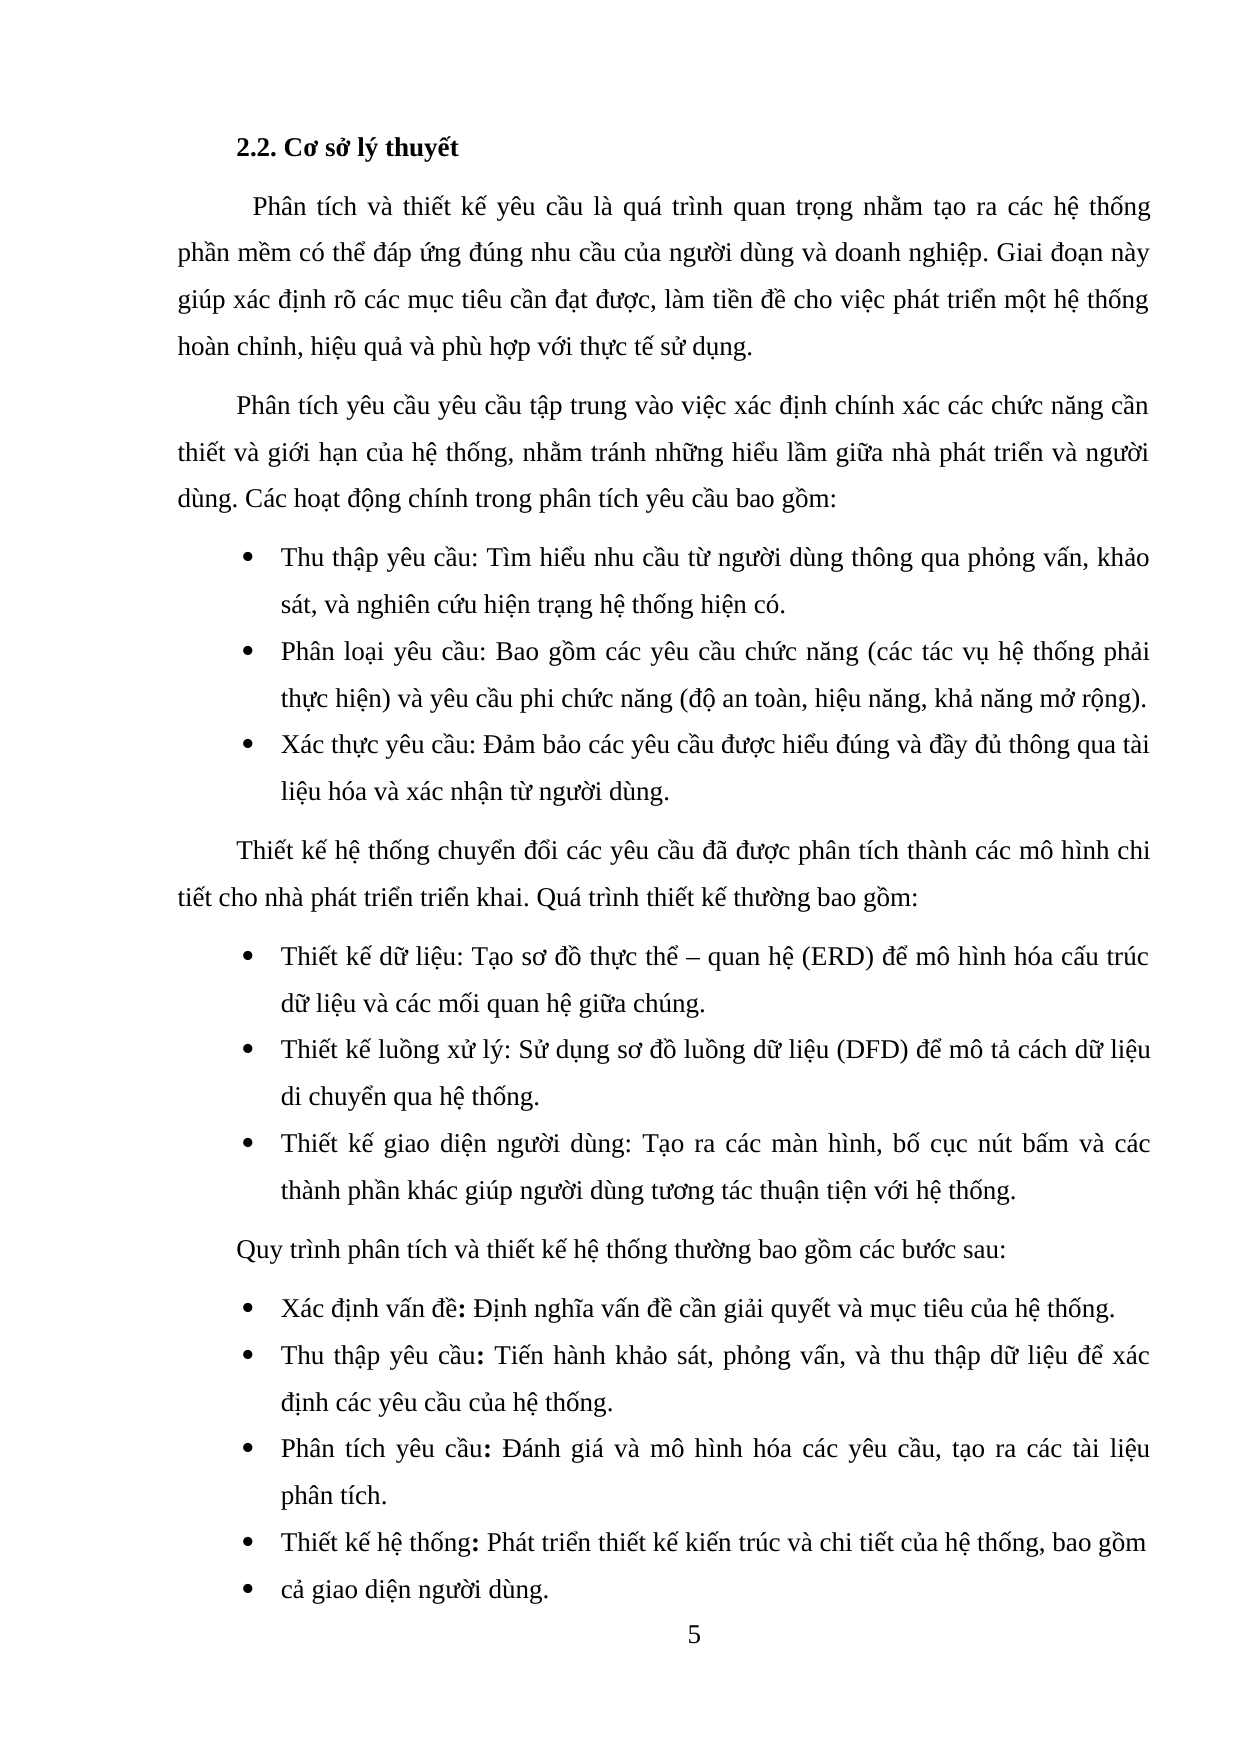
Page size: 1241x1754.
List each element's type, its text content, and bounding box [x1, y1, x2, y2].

text Quy trình phân tích và thiết kế hệ thống thường bao gồm các bước sau: [177, 1233, 1152, 1264]
list Xác thực yêu cầu: Đảm bảo các yêu cầu được hiểu đúng và đầy đủ thông qua tài liệu hóa và xác nhận từ người dùng. [243, 728, 1152, 806]
list Thiết kế giao diện người dùng: Tạo ra các màn hình, bố cục nút bấm và các thành phần khác giúp người dùng tương tác thuận tiện với hệ thống. [243, 1127, 1152, 1205]
text Phân tích yêu cầu yêu cầu tập trung vào việc xác định chính xác các chức năng cần thiết và giới hạn của hệ thống, nhằm tránh những hiểu lầm giữa nhà phát triển và người dùng. Các hoạt động chính trong phân tích yêu cầu bao gồm: [177, 389, 1152, 513]
text Phân tích và thiết kế yêu cầu là quá trình quan trọng nhằm tạo ra các hệ thống phần mềm có thể đáp ứng đúng nhu cầu của người dùng và doanh nghiệp. Giai đoạn này giúp xác định rõ các mục tiêu cần đạt được, làm tiền đề cho việc phát triển một hệ thống hoàn chỉnh, hiệu quả và phù hợp với thực tế sử dụng. [177, 190, 1152, 361]
list Thiết kế hệ thống: Phát triển thiết kế kiến trúc và chi tiết của hệ thống, bao gồm [243, 1526, 1152, 1557]
list cả giao diện người dùng. [243, 1573, 1152, 1604]
list Phân loại yêu cầu: Bao gồm các yêu cầu chức năng (các tác vụ hệ thống phải thực hiện) và yêu cầu phi chức năng (độ an toàn, hiệu năng, khả năng mở rộng). [243, 635, 1152, 713]
list Xác định vấn đề: Định nghĩa vấn đề cần giải quyết và mục tiêu của hệ thống. [243, 1292, 1152, 1323]
list Thiết kế luồng xử lý: Sử dụng sơ đồ luồng dữ liệu (DFD) để mô tả cách dữ liệu di chuyển qua hệ thống. [243, 1033, 1152, 1111]
list Thu thập yêu cầu: Tiến hành khảo sát, phỏng vấn, và thu thập dữ liệu để xác định các yêu cầu của hệ thống. [243, 1339, 1152, 1417]
list Phân tích yêu cầu: Đánh giá và mô hình hóa các yêu cầu, tạo ra các tài liệu phân tích. [243, 1432, 1152, 1510]
text 2.2. Cơ sở lý thuyết [177, 131, 1152, 162]
list Thiết kế dữ liệu: Tạo sơ đồ thực thể – quan hệ (ERD) để mô hình hóa cấu trúc dữ liệu và các mối quan hệ giữa chúng. [243, 940, 1152, 1018]
list Thu thập yêu cầu: Tìm hiểu nhu cầu từ người dùng thông qua phỏng vấn, khảo sát, và nghiên cứu hiện trạng hệ thống hiện có. [243, 541, 1152, 619]
text Thiết kế hệ thống chuyển đổi các yêu cầu đã được phân tích thành các mô hình chi tiết cho nhà phát triển triển khai. Quá trình thiết kế thường bao gồm: [177, 834, 1152, 912]
